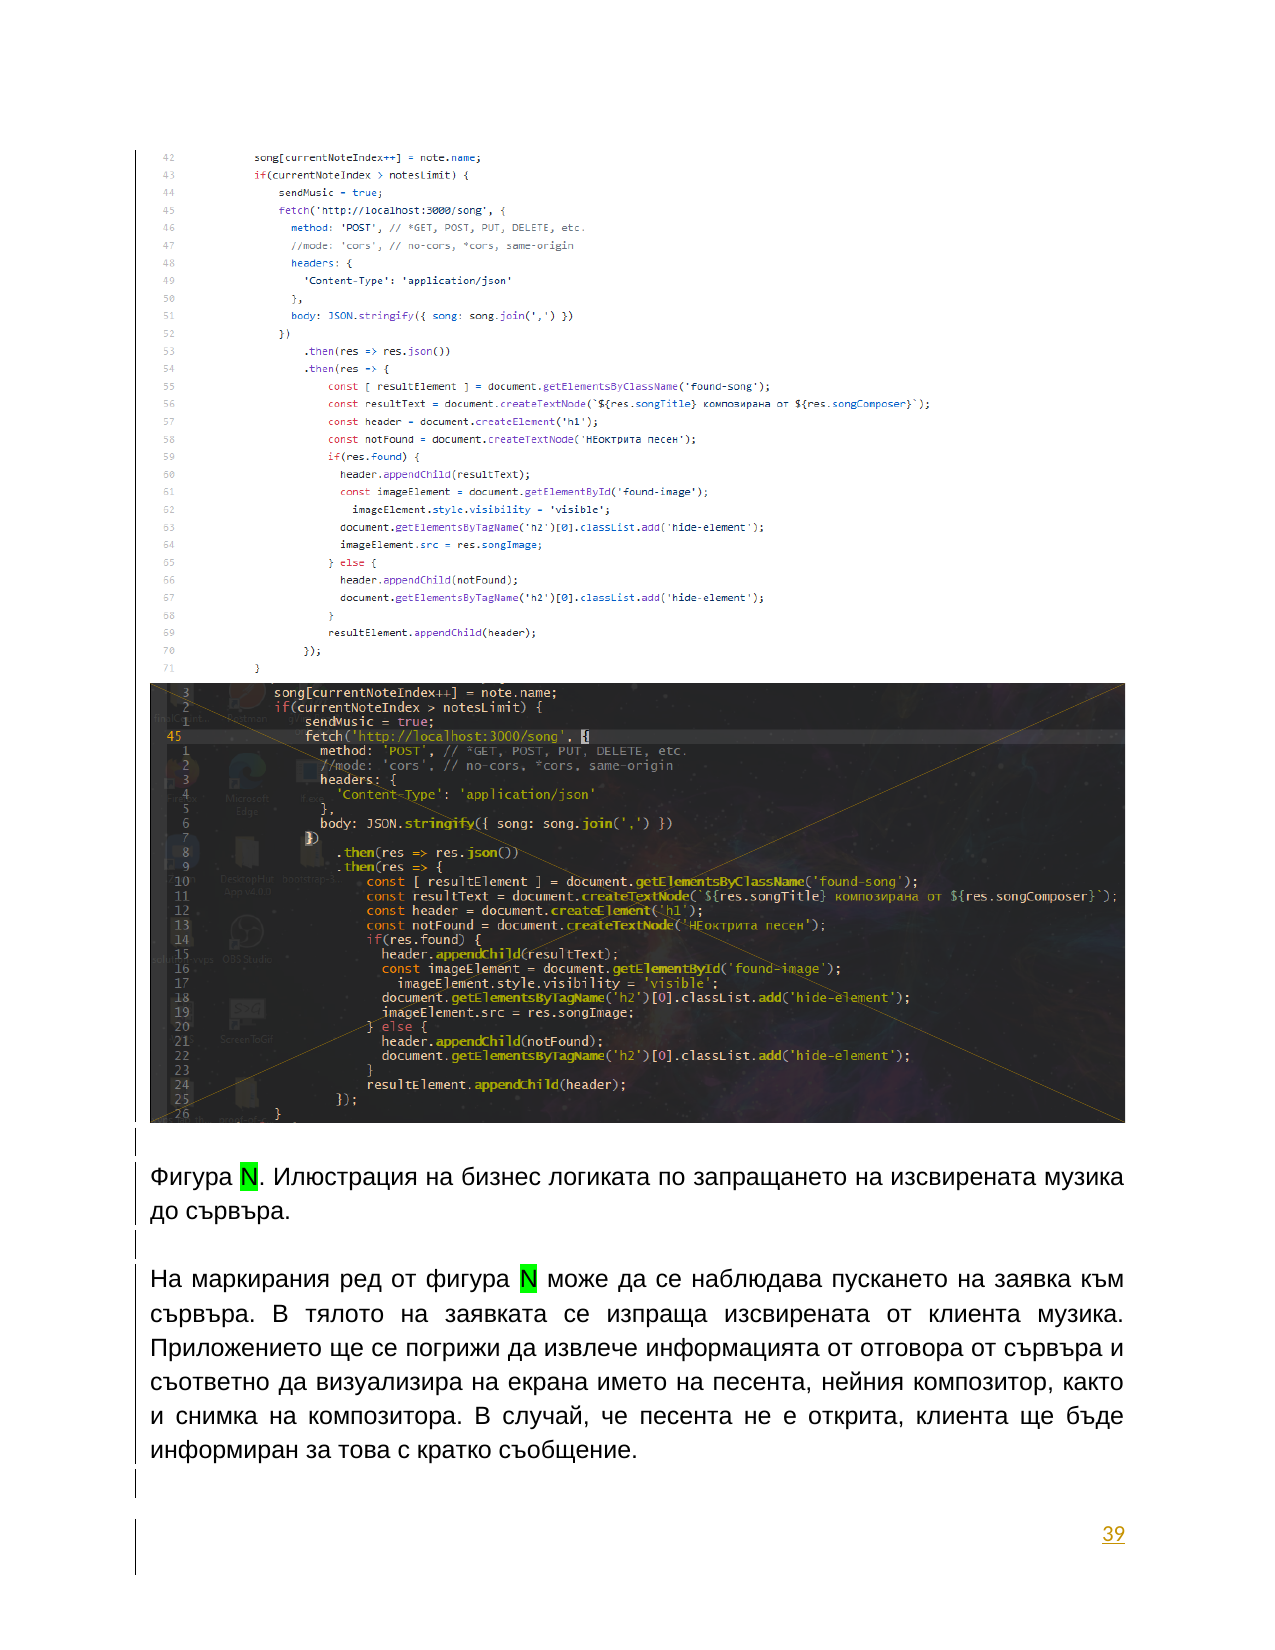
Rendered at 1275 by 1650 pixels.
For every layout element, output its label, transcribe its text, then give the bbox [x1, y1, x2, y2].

picture [150, 150, 943, 679]
picture [152, 683, 1123, 902]
picture [151, 904, 1123, 1123]
text На маркирания ред от фигура N може да се наблюдава пускането на заявка към сървъра. В тялото на заявката се изпраща изсвирената от клиента музика. Приложението ще се погрижи да извлече информацията от отговора от сървъра и съответно да визуализира на екрана името на песента, нейния композитор, както и снимка на композитора. В случай, че песента не е открита, клиента ще бъде информиран за това с кратко съобщение. [150, 1264, 1125, 1464]
picture [150, 685, 635, 1121]
picture [640, 684, 1125, 1121]
text Фигура N. Илюстрация на бизнес логиката по запращането на изсвирената музика до сървъра. [150, 1162, 1125, 1225]
